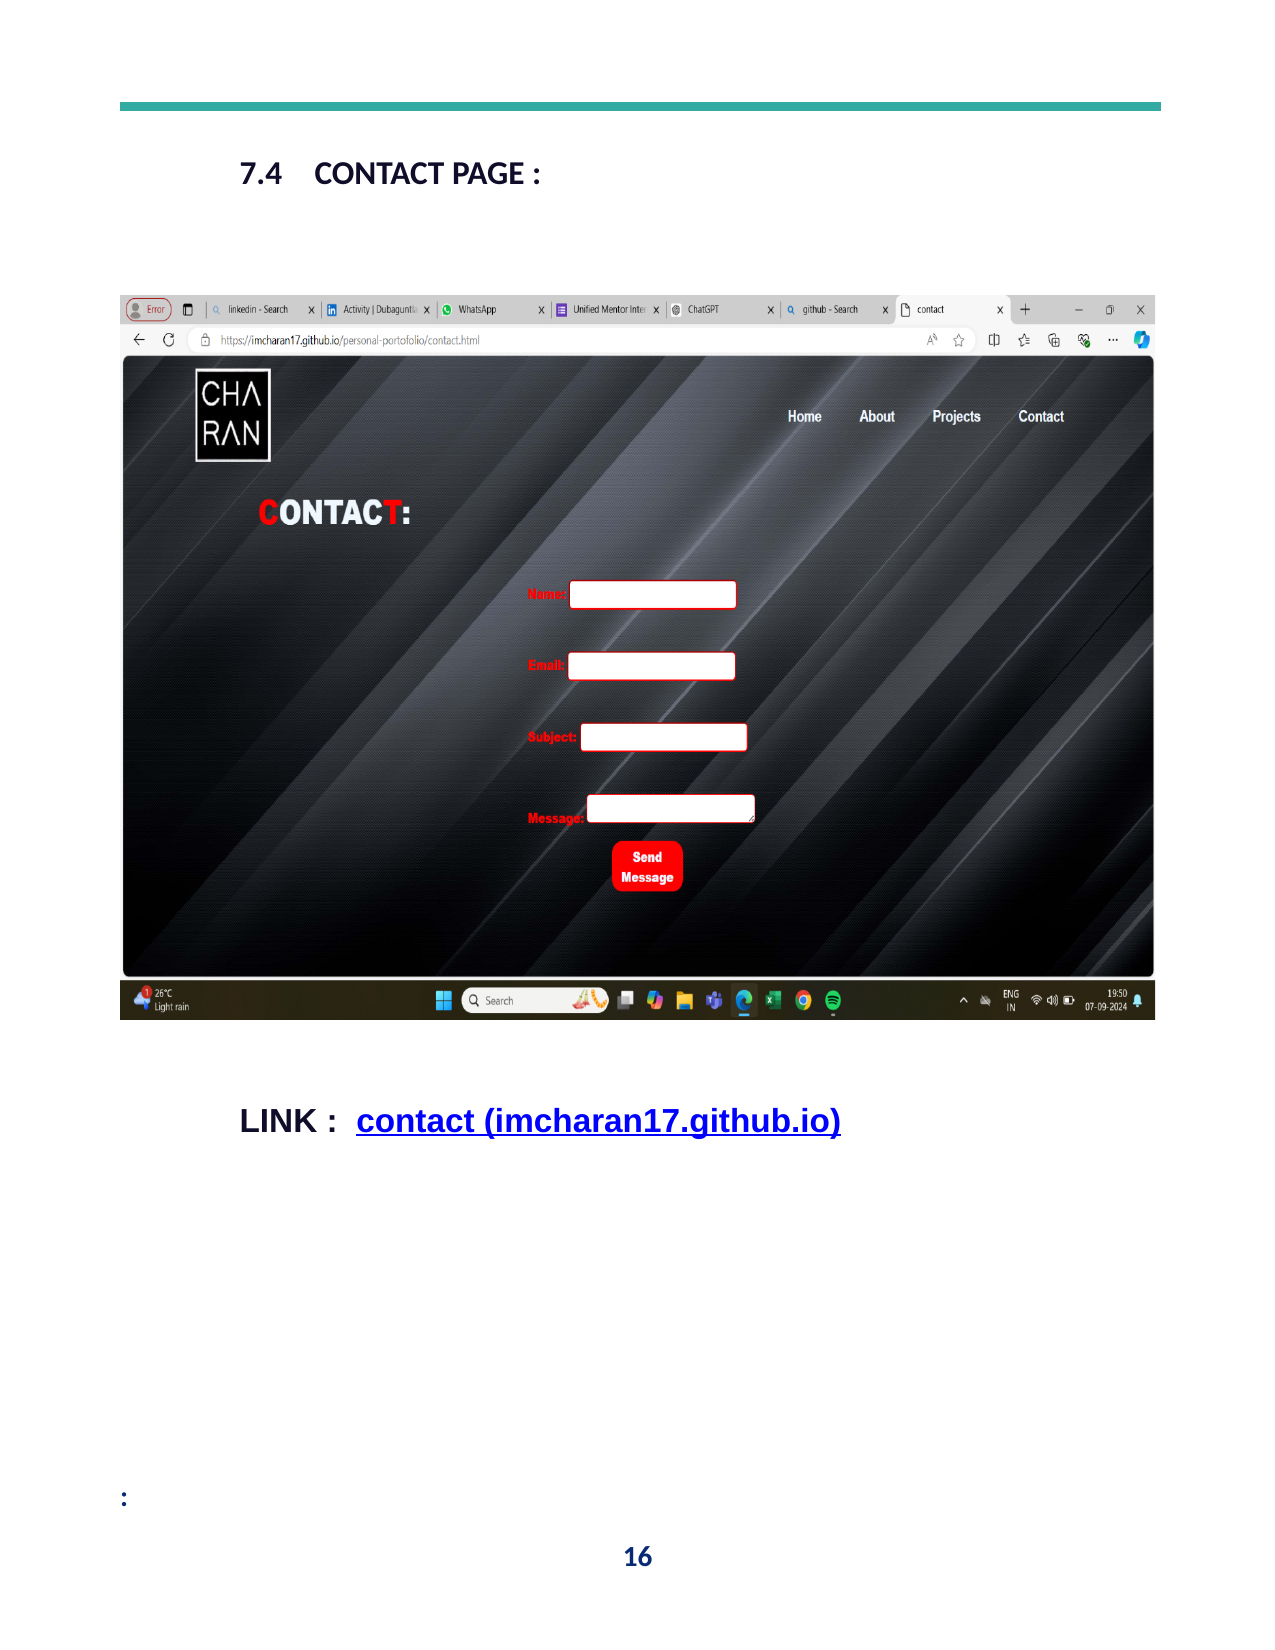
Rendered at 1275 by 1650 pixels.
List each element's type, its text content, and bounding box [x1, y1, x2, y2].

text : [120, 1478, 1155, 1514]
picture [120, 295, 1155, 1020]
subtitle CONTACT PAGE : [239, 152, 1155, 193]
subtitle LINK : contact (imcharan17.github.io) [239, 1101, 1155, 1139]
